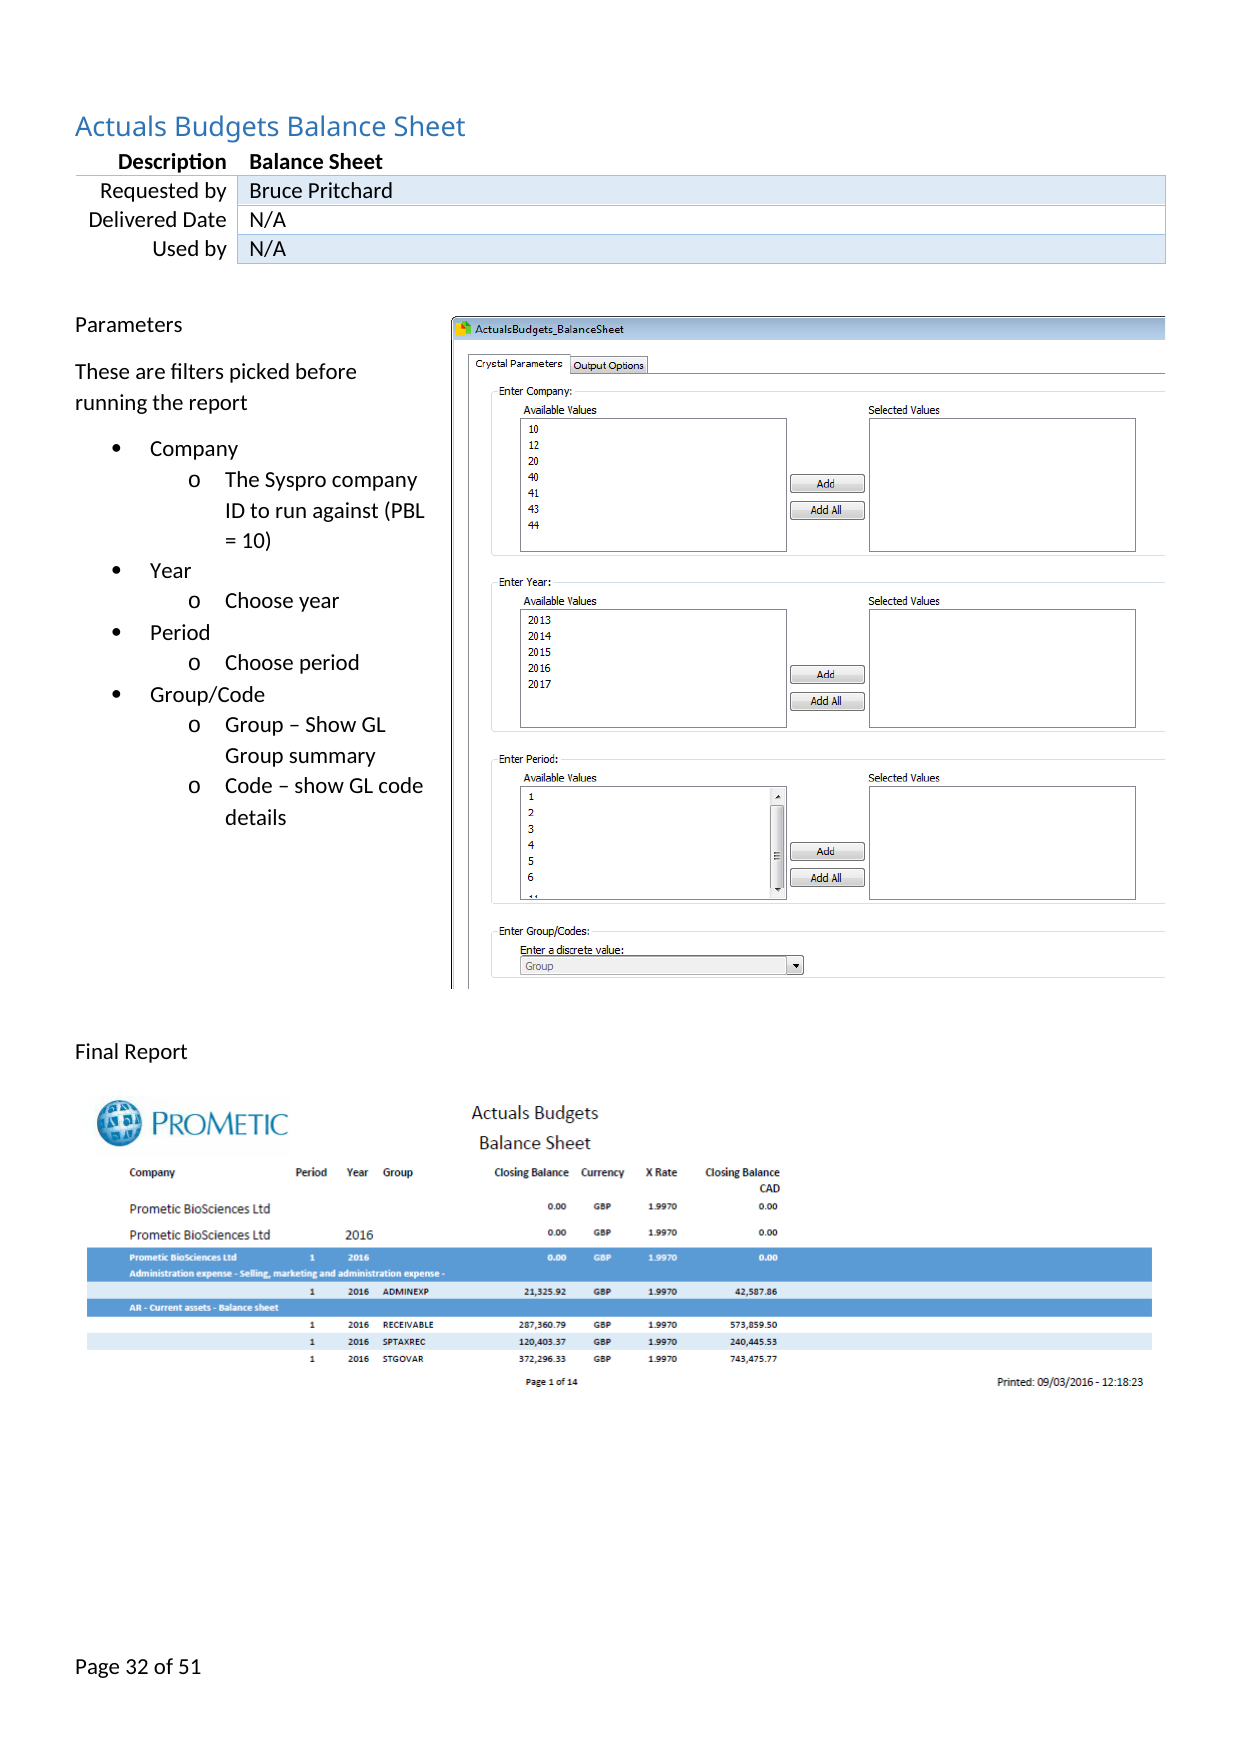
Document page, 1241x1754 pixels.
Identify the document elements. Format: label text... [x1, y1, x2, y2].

list Company [112, 434, 448, 462]
list Period [112, 618, 448, 646]
table_cell N/A [238, 206, 1165, 233]
table_cell Delivered Date [76, 205, 237, 233]
table_header Description [76, 148, 238, 175]
list Choose year [187, 587, 448, 616]
table_cell Bruce Pritchard [238, 176, 1165, 204]
list Year [112, 556, 448, 584]
text These are filters picked before running the report [75, 357, 448, 416]
table_cell N/A [238, 235, 1165, 263]
picture [448, 314, 1166, 989]
text Parameters [75, 311, 1165, 338]
picture [75, 1084, 1166, 1395]
text Final Report [75, 1037, 1165, 1065]
list Group – Show GL Group summary [187, 710, 448, 769]
table_header Balance Sheet [238, 148, 1165, 175]
list The Syspro company ID to run against (PBL = 10) [187, 465, 448, 554]
list Code – show GL code details [187, 772, 448, 831]
list Group/Code [112, 680, 448, 708]
subtitle Actuals Budgets Balance Sheet [75, 108, 1165, 144]
list Choose period [187, 648, 448, 677]
table_cell Requested by [76, 176, 237, 204]
table_cell Used by [76, 234, 237, 263]
